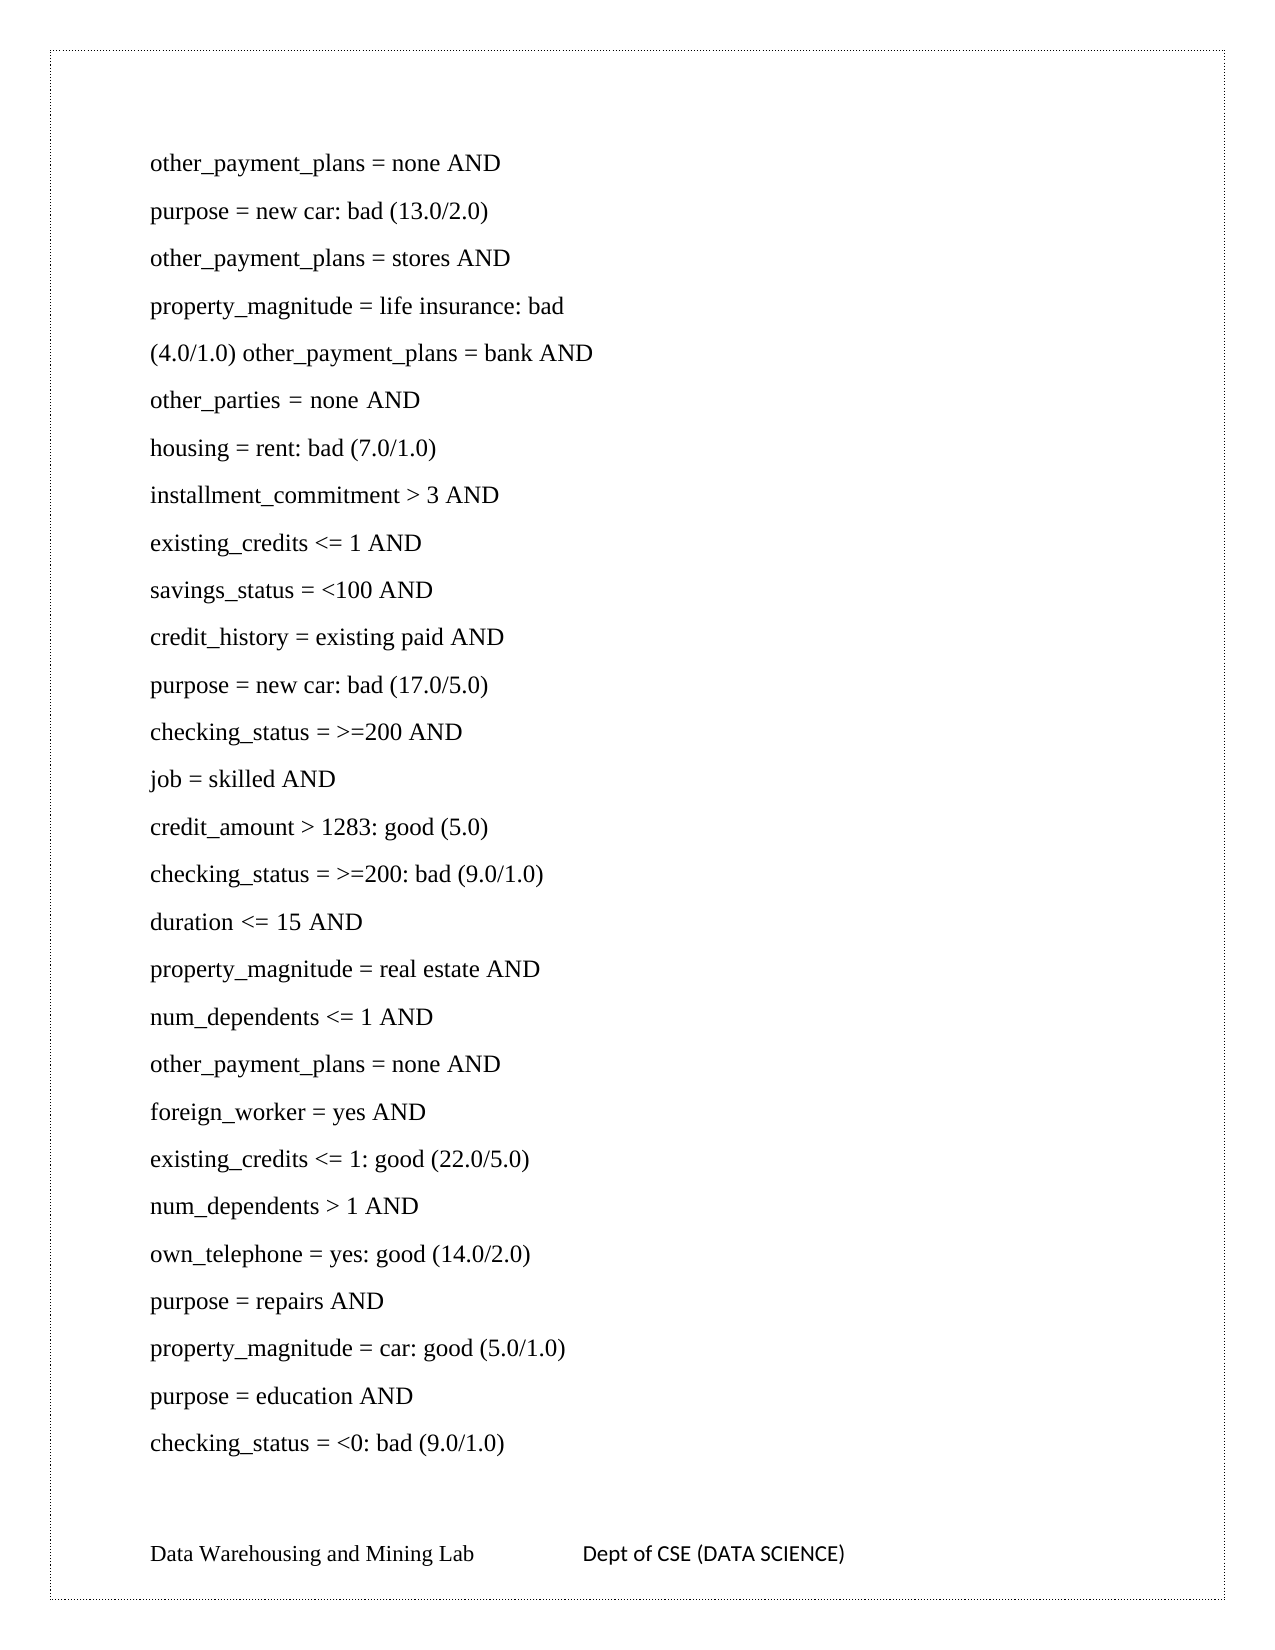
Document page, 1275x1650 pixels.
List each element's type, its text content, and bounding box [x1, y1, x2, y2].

text other_parties = none AND housing = rent: bad (7.0/1.0) installment_commitment > 3 AND existing_credits <= 1 AND savings_status = <100 AND [150, 386, 499, 604]
text property_magnitude = life insurance: bad (4.0/1.0) other_payment_plans = bank AND [150, 291, 656, 367]
text other_payment_plans = none AND purpose = new car: bad (13.0/2.0) other_payment_plans = stores AND [150, 148, 520, 272]
text credit_history = existing paid AND purpose = new car: bad (17.0/5.0) checking_status = >=200 AND [150, 622, 504, 746]
text credit_amount > 1283: good (5.0) checking_status = >=200: bad (9.0/1.0) duration <= 15 AND property_magnitude = real estate AND num_dependents <= 1 AND other_payment_plans = none AND foreign_worker = yes AND existing_credits <= 1: good (22.0/5.0) num_dependents > 1 AND own_telephone = yes: good (14.0/2.0) purpose = repairs AND property_magnitude = car: good (5.0/1.0) purpose = education AND checking_status = <0: bad (9.0/1.0) [150, 812, 565, 1457]
text job = skilled AND [150, 765, 1177, 793]
